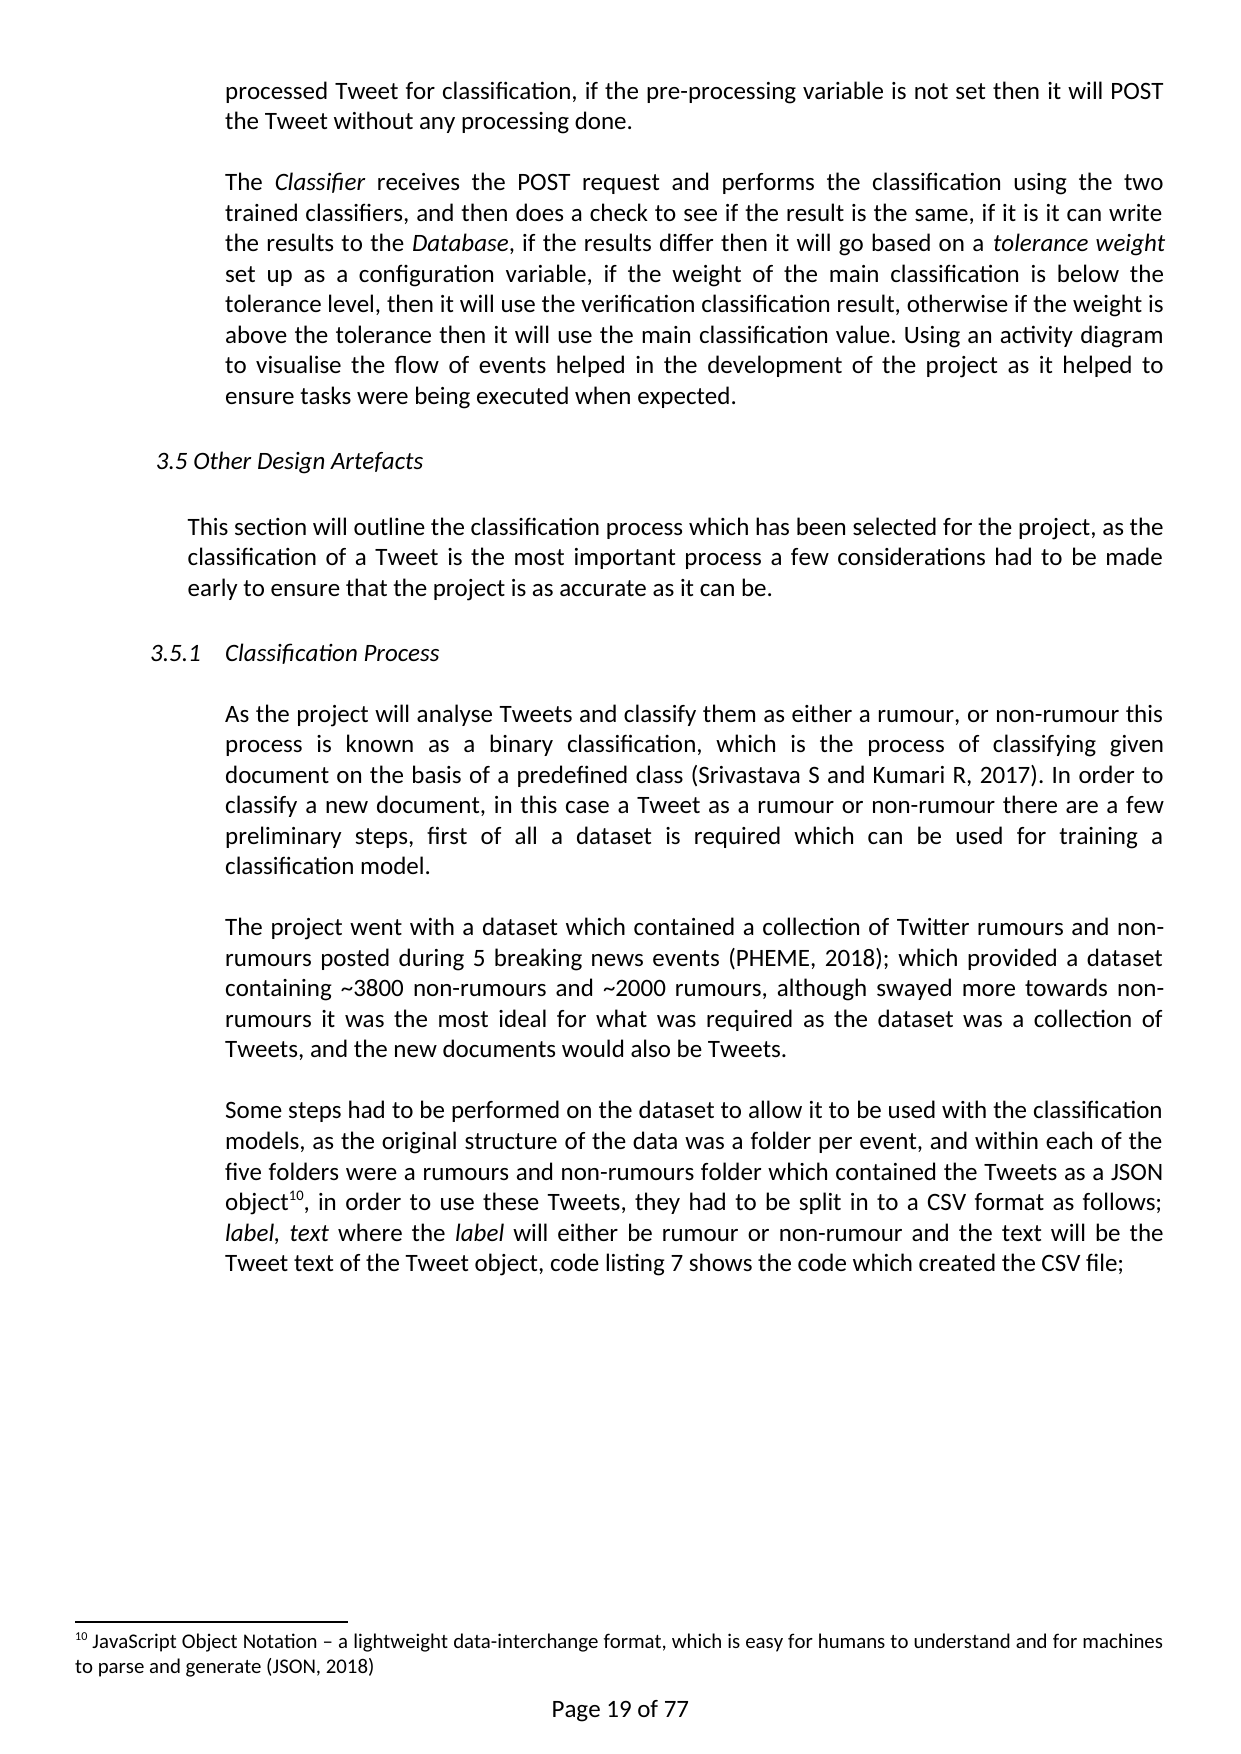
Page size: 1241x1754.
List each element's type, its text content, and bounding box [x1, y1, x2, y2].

text The project went with a dataset which contained a collection of Twitter rumours and non-rumours posted during 5 breaking news events (PHEME, 2018); which provided a dataset containing ~3800 non-rumours and ~2000 rumours, although swayed more towards non-rumours it was the most ideal for what was required as the dataset was a collection of Tweets, and the new documents would also be Tweets. [225, 912, 1165, 1064]
subtitle Other Design Artefacts [156, 445, 1165, 476]
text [225, 75, 1165, 136]
text Some steps had to be performed on the dataset to allow it to be used with the classification models, as the original structure of the data was a folder per event, and within each of the five folders were a rumours and non-rumours folder which contained the Tweets as a JSON object, in order to use these Tweets, they had to be split in to a CSV format as follows; label, text where the label will either be rumour or non-rumour and the text will be the Tweet text of the Tweet object, code listing 7 shows the code which created the CSV file; [225, 1095, 1165, 1278]
text As the project will analyse Tweets and classify them as either a rumour, or non-rumour this process is known as a binary classification, which is the process of classifying given document on the basis of a predefined class (Srivastava S and Kumari R, 2017). In order to classify a new document, in this case a Tweet as a rumour or non-rumour there are a few preliminary steps, first of all a dataset is required which can be used for training a classification model. [225, 698, 1165, 881]
text This section will outline the classification process which has been selected for the project, as the classification of a Tweet is the most important process a few considerations had to be made early to ensure that the project is as accurate as it can be. [187, 511, 1165, 602]
text The Classifier receives the POST request and performs the classification using the two trained classifiers, and then does a check to see if the result is the same, if it is it can write the results to the Database, if the results differ then it will go based on a tolerance weight set up as a configuration variable, if the weight of the main classification is below the tolerance level, then it will use the verification classification result, otherwise if the weight is above the tolerance then it will use the main classification value. Using an activity diagram to visualise the flow of events helped in the development of the project as it helped to ensure tasks were being executed when expected. [225, 167, 1165, 411]
subtitle Classification Process [150, 637, 1165, 667]
